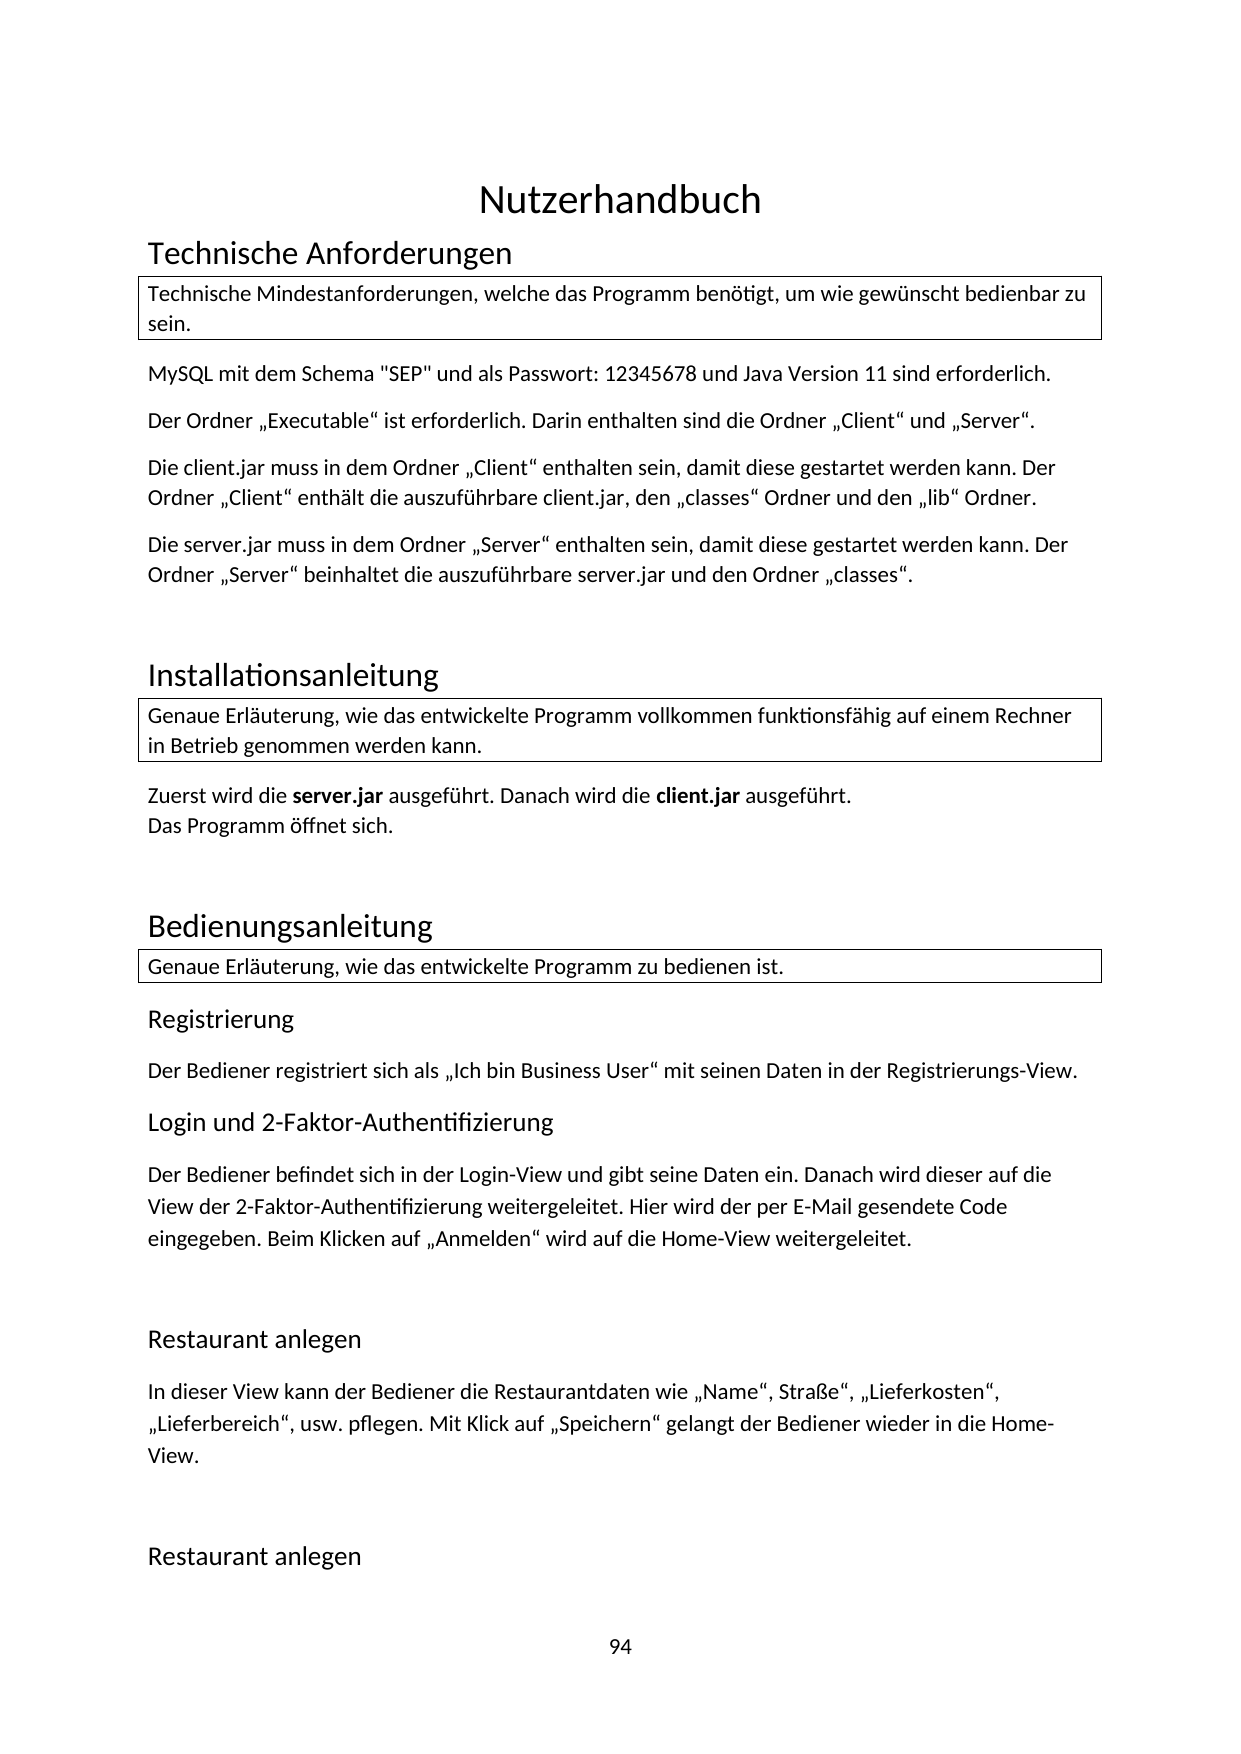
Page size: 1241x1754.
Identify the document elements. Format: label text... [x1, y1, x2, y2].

text Genaue Erläuterung, wie das entwickelte Programm zu bedienen ist. [139, 950, 1101, 982]
text Die client.jar muss in dem Ordner „Client“ enthalten sein, damit diese gestartet werden kann. Der Ordner „Client“ enthält die auszuführbare client.jar, den „classes“ Ordner und den „lib“ Ordner. [148, 453, 1093, 511]
text Der Ordner „Executable“ ist erforderlich. Darin enthalten sind die Ordner „Client“ und „Server“. [148, 406, 1093, 434]
text In dieser View kann der Bediener die Restaurantdaten wie „Name“, Straße“, „Lieferkosten“, „Lieferbereich“, usw. pflegen. Mit Klick auf „Speichern“ gelangt der Bediener wieder in die Home-View. [148, 1377, 1093, 1469]
subtitle Technische Anforderungen [148, 232, 1093, 272]
subtitle Nutzerhandbuch [148, 173, 1093, 223]
text Restaurant anlegen [148, 1539, 1093, 1572]
text Restaurant anlegen [148, 1322, 1093, 1355]
text MySQL mit dem Schema "SEP" und als Passwort: 12345678 und Java Version 11 sind erforderlich. [148, 359, 1093, 387]
text Registrierung [148, 1002, 1093, 1035]
text Zuerst wird die server.jar ausgeführt. Danach wird die client.jar ausgeführt. Das Programm öffnet sich. [148, 781, 1093, 839]
text Die server.jar muss in dem Ordner „Server“ enthalten sein, damit diese gestartet werden kann. Der Ordner „Server“ beinhaltet die auszuführbare server.jar und den Ordner „classes“. [148, 530, 1093, 588]
subtitle Installationsanleitung [148, 654, 1093, 694]
text Technische Mindestanforderungen, welche das Programm benötigt, um wie gewünscht bedienbar zu sein. [139, 277, 1101, 339]
text Genaue Erläuterung, wie das entwickelte Programm vollkommen funktionsfähig auf einem Rechner in Betrieb genommen werden kann. [139, 699, 1101, 761]
text Login und 2-Faktor-Authentifizierung [148, 1106, 1093, 1138]
text Der Bediener befindet sich in der Login-View und gibt seine Daten ein. Danach wird dieser auf die View der 2-Faktor-Authentifizierung weitergeleitet. Hier wird der per E-Mail gesendete Code eingegeben. Beim Klicken auf „Anmelden“ wird auf die Home-View weitergeleitet. [148, 1160, 1093, 1252]
text Der Bediener registriert sich als „Ich bin Business User“ mit seinen Daten in der Registrierungs-View. [148, 1057, 1093, 1085]
subtitle Bedienungsanleitung [148, 905, 1093, 946]
